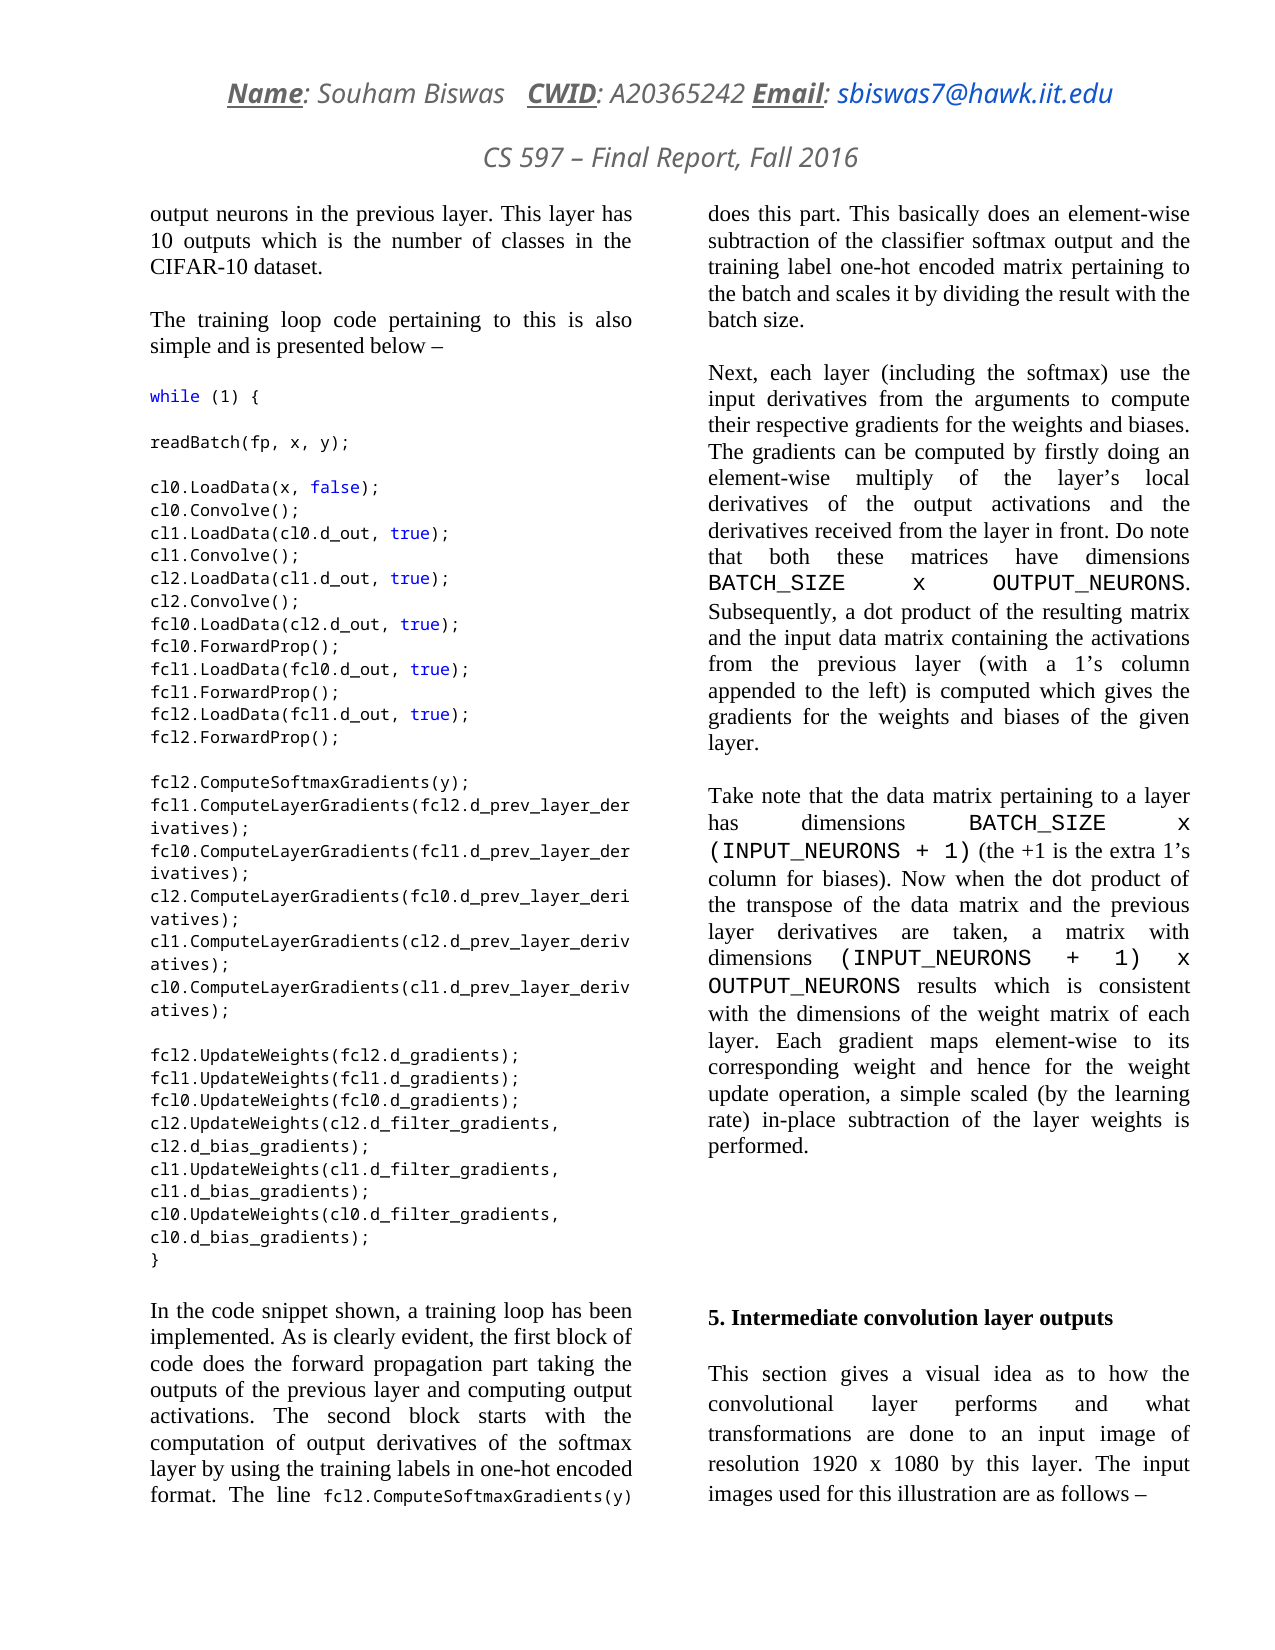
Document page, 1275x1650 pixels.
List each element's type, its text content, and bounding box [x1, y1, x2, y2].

text fcl1.ForwardProp(); [150, 680, 633, 703]
text Next, each layer (including the softmax) use the input derivatives from the arguments to compute their respective gradients for the weights and biases. The gradients can be computed by firstly doing an element-wise multiply of the layer’s local derivatives of the output activations and the derivatives received from the layer in front. Do note that both these matrices have dimensions BATCH_SIZE x OUTPUT_NEURONS. Subsequently, a dot product of the resulting matrix and the input data matrix containing the activations from the previous layer (with a 1’s column appended to the left) is computed which gives the gradients for the weights and biases of the given layer. [708, 359, 1191, 756]
text cl1.Convolve(); [150, 544, 633, 567]
text fcl0.ComputeLayerGradients(fcl1.d_prev_layer_derivatives); [150, 839, 633, 884]
text In the code snippet shown, a training loop has been implemented. As is clearly evident, the first block of code does the forward propagation part taking the outputs of the previous layer and computing output activations. The second block starts with the computation of output derivatives of the softmax layer by using the training labels in one-hot encoded format. The line fcl2.ComputeSoftmaxGradients(y) does this part. This basically does an element-wise subtraction of the classifier softmax output and the training label one-hot encoded matrix pertaining to the batch and scales it by dividing the result with the batch size. [708, 201, 1191, 332]
text cl0.Convolve(); [150, 498, 633, 521]
text fcl1.UpdateWeights(fcl1.d_gradients); [150, 1066, 633, 1089]
text cl0.LoadData(x, false); [150, 476, 633, 498]
text cl1.ComputeLayerGradients(cl2.d_prev_layer_derivatives); [150, 930, 633, 975]
text fcl1.LoadData(fcl0.d_out, true); [150, 657, 633, 680]
text cl0.UpdateWeights(cl0.d_filter_gradients, cl0.d_bias_gradients); [150, 1202, 633, 1248]
text } [150, 1248, 633, 1271]
text fcl1.ComputeLayerGradients(fcl2.d_prev_layer_derivatives); [150, 794, 633, 839]
text cl0.ComputeLayerGradients(cl1.d_prev_layer_derivatives); [150, 975, 633, 1021]
text fcl2.LoadData(fcl1.d_out, true); [150, 703, 633, 726]
text This section gives a visual idea as to how the convolutional layer performs and what transformations are done to an input image of resolution 1920 x 1080 by this layer. The input images used for this illustration are as follows – [708, 1360, 1191, 1507]
text while (1) { [150, 385, 633, 408]
text fcl0.ForwardProp(); [150, 635, 633, 657]
text cl1.UpdateWeights(cl1.d_filter_gradients, cl1.d_bias_gradients); [150, 1157, 633, 1202]
text cl2.ComputeLayerGradients(fcl0.d_prev_layer_derivatives); [150, 884, 633, 930]
text fcl0.LoadData(cl2.d_out, true); [150, 612, 633, 635]
text fcl2.UpdateWeights(fcl2.d_gradients); [150, 1043, 633, 1066]
text cl2.Convolve(); [150, 589, 633, 612]
text fcl2.ForwardProp(); [150, 726, 633, 748]
text cl2.LoadData(cl1.d_out, true); [150, 567, 633, 589]
text fcl0.UpdateWeights(fcl0.d_gradients); [150, 1089, 633, 1112]
text cl1.LoadData(cl0.d_out, true); [150, 521, 633, 544]
text fcl2.ComputeSoftmaxGradients(y); [150, 771, 633, 794]
text readBatch(fp, x, y); [150, 430, 633, 453]
text The training loop code pertaining to this is also simple and is presented below – [150, 306, 633, 359]
text In the code snippet shown, a training loop has been implemented. As is clearly evident, the first block of code does the forward propagation part taking the outputs of the previous layer and computing output activations. The second block starts with the computation of output derivatives of the softmax layer by using the training labels in one-hot encoded format. The line fcl2.ComputeSoftmaxGradients(y) does this part. This basically does an element-wise subtraction of the classifier softmax output and the training label one-hot encoded matrix pertaining to the batch and scales it by dividing the result with the batch size. [150, 1297, 633, 1508]
text Take note that the data matrix pertaining to a layer has dimensions BATCH_SIZE x (INPUT_NEURONS + 1) (the +1 is the extra 1’s column for biases). Now when the dot product of the transpose of the data matrix and the previous layer derivatives are taken, a matrix with dimensions (INPUT_NEURONS + 1) x OUTPUT_NEURONS results which is consistent with the dimensions of the weight matrix of each layer. Each gradient maps element-wise to its corresponding weight and hence for the weight update operation, a simple scaled (by the learning rate) in-place subtraction of the layer weights is performed. [708, 782, 1191, 1159]
text cl2.UpdateWeights(cl2.d_filter_gradients, cl2.d_bias_gradients); [150, 1112, 633, 1157]
text 5. Intermediate convolution layer outputs [708, 1304, 1191, 1331]
